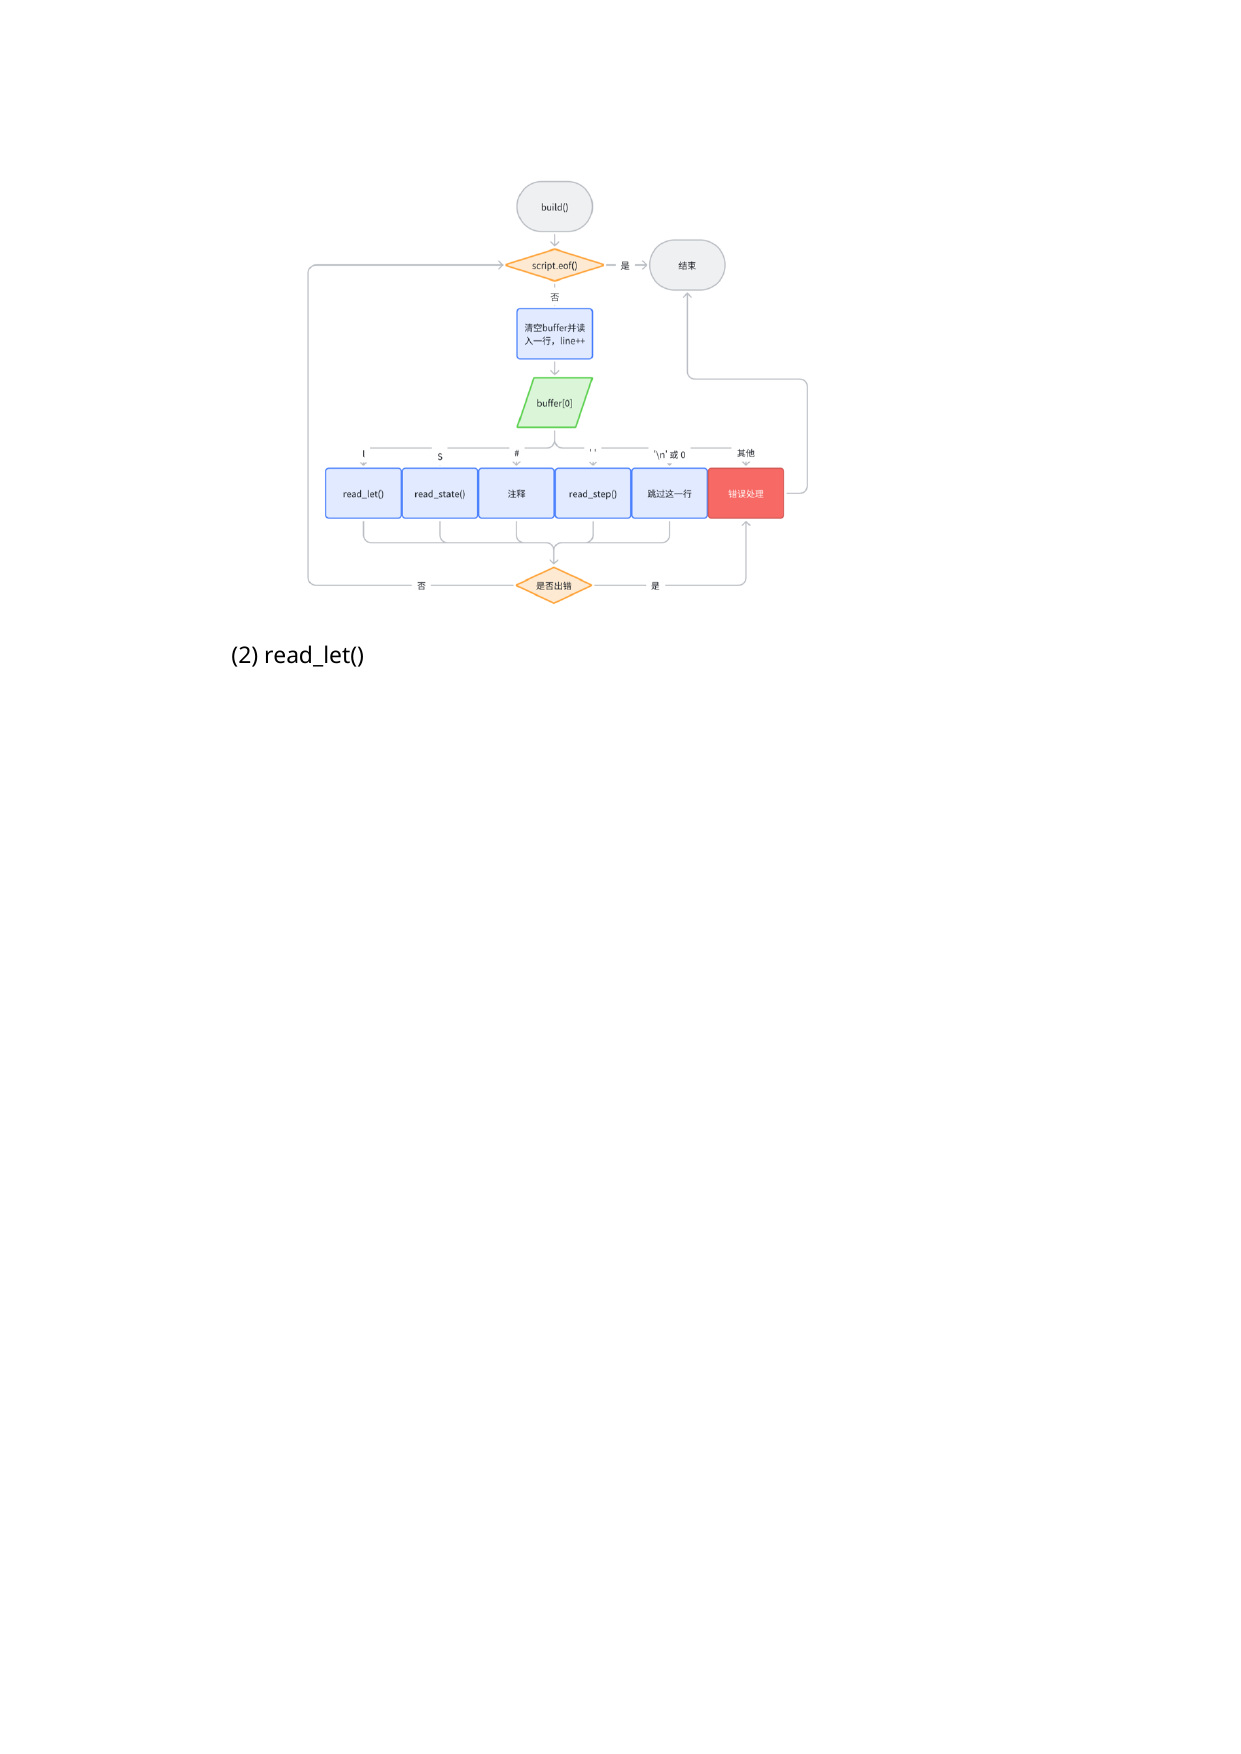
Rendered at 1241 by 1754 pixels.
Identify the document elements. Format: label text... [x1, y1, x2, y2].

text (2) read_let() [187, 638, 1053, 671]
picture [275, 162, 837, 609]
